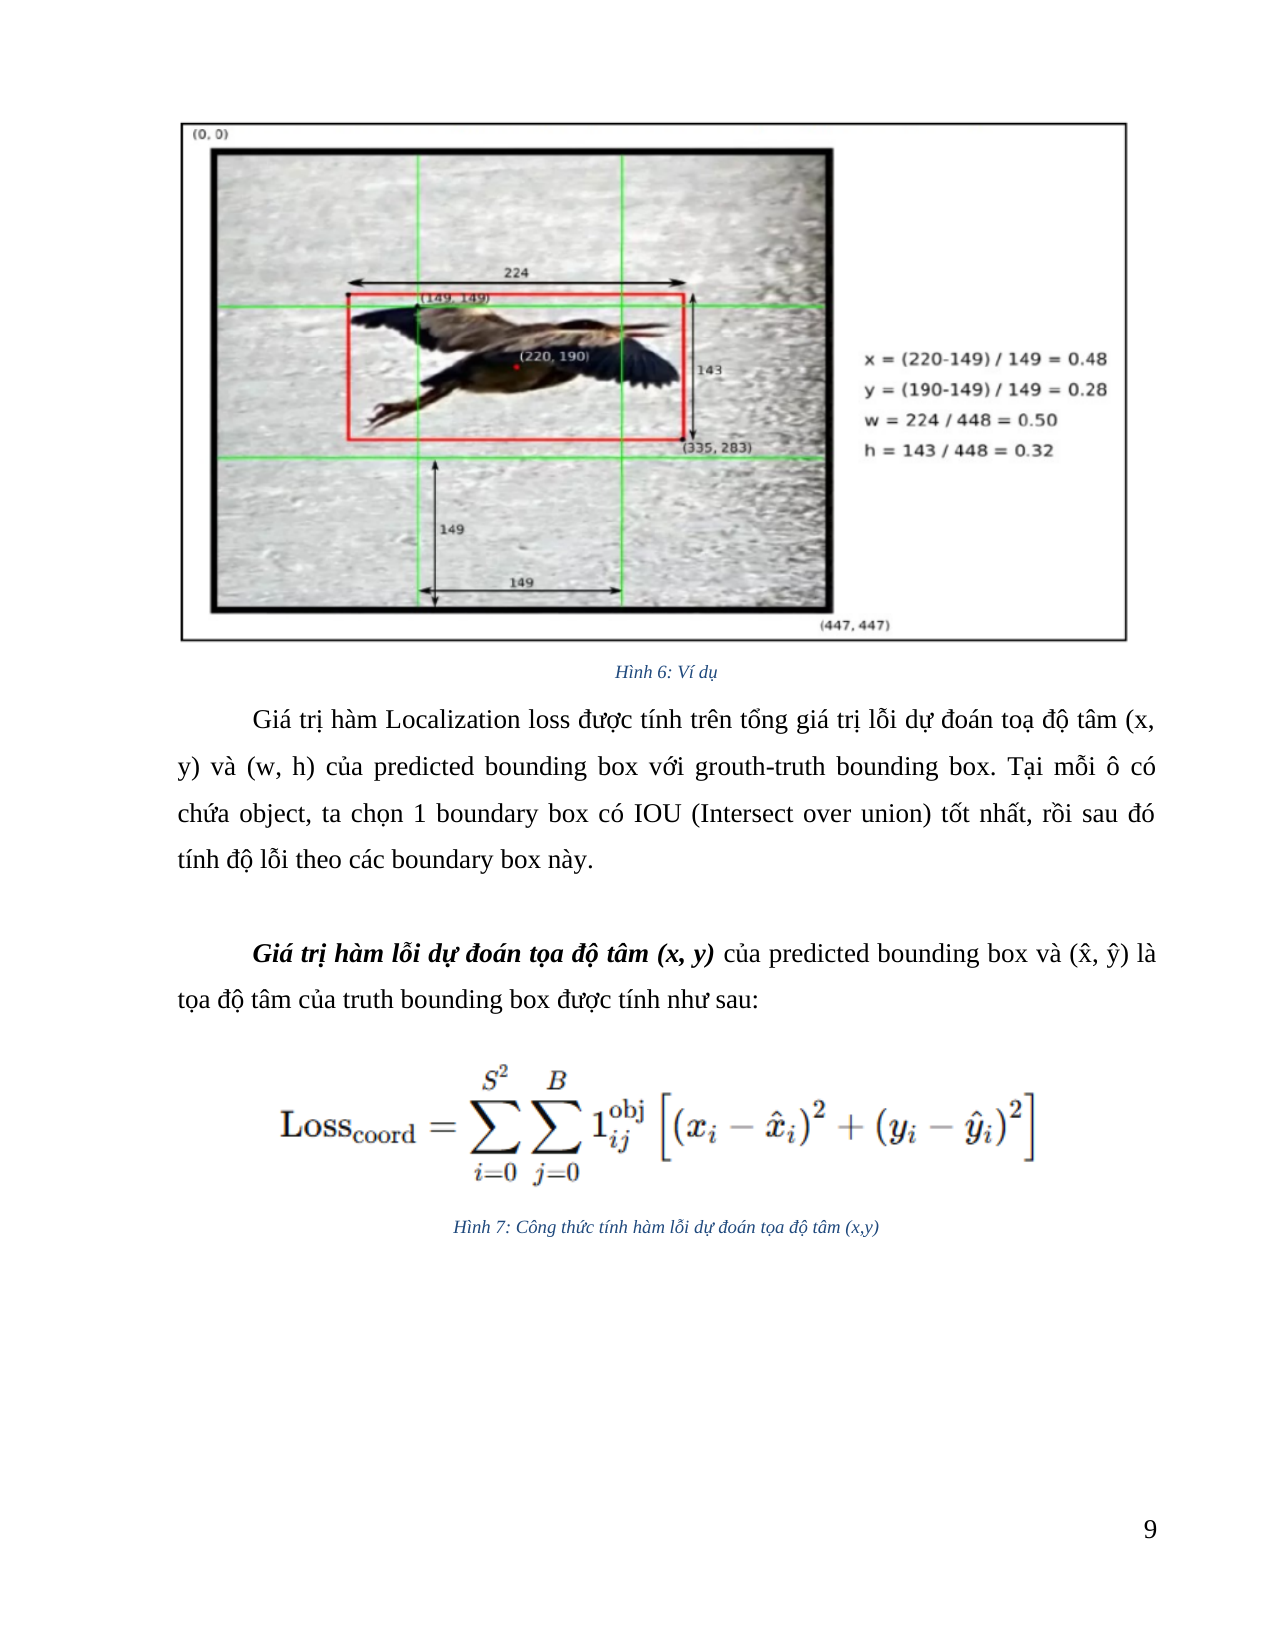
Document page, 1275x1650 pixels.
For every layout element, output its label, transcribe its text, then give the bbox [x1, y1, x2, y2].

text Giá trị hàm Localization loss được tính trên tổng giá trị lỗi dự đoán toạ độ tâm (x, y) và (w, h) của predicted bounding box với grouth-truth bounding box. Tại mỗi ô có chứa object, ta chọn 1 boundary box có IOU (Intersect over union) tốt nhất, rồi sau đó tính độ lỗi theo các boundary box này. [177, 703, 1157, 875]
text Giá trị hàm lỗi dự đoán tọa độ tâm (x, y) của predicted bounding box và (x̂, ŷ) là tọa độ tâm của truth bounding box được tính như sau: [177, 937, 1157, 1015]
picture [256, 1030, 1078, 1217]
picture [177, 118, 1129, 646]
